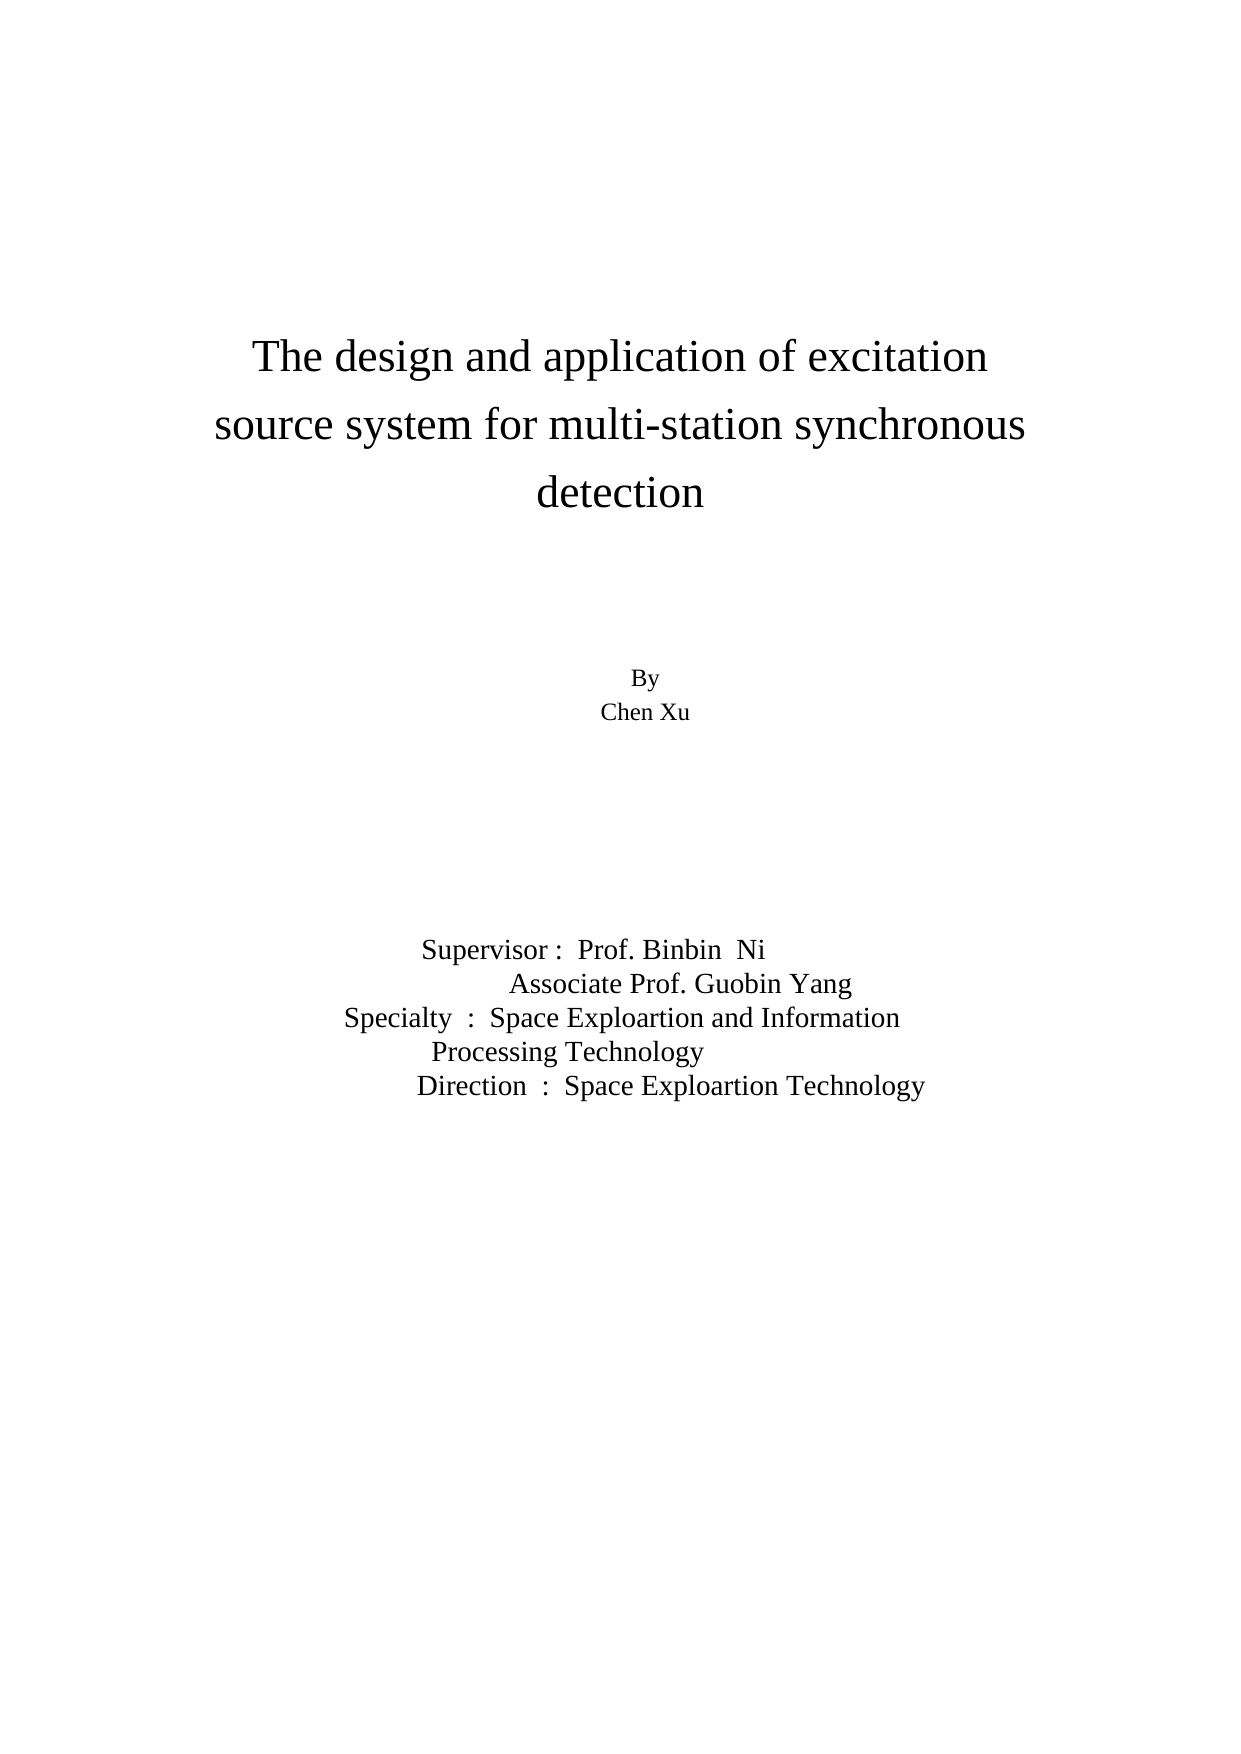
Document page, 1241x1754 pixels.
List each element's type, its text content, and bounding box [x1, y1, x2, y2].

text Supervisor : Prof. Binbin Ni [187, 932, 1053, 966]
text By [187, 661, 1053, 694]
text Direction : Space Exploartion Technology [387, 1068, 1053, 1102]
text Chen Xu [187, 694, 1053, 728]
text Processing Technology [212, 1034, 1028, 1068]
text Associate Prof. Guobin Yang [187, 966, 1053, 1000]
text The design and application of excitation source system for multi-station synchronous detection [187, 321, 1053, 525]
text Specialty : Space Exploartion and Information [212, 1000, 1028, 1034]
